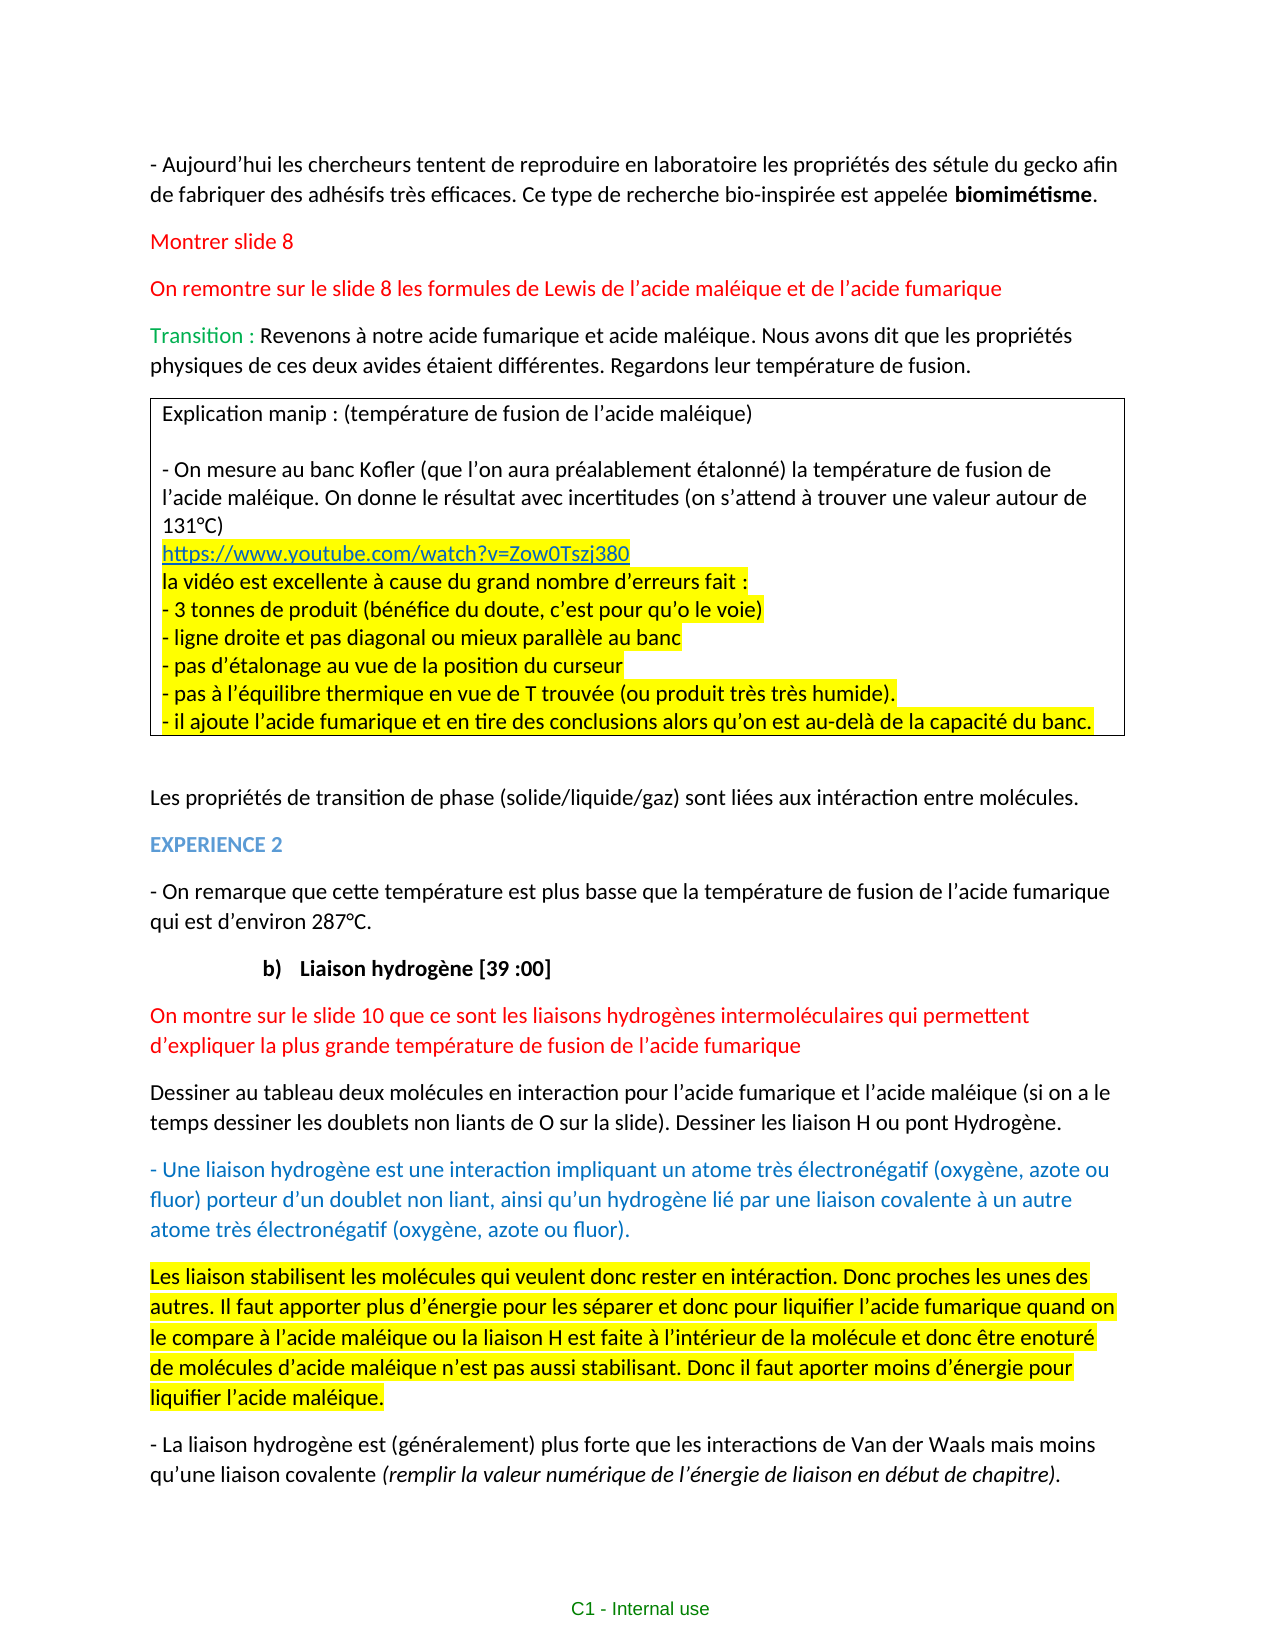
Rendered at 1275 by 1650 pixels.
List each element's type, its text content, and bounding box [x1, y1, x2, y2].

list Liaison hydrogène [39 :00] [262, 954, 1125, 982]
text EXPERIENCE 2 [150, 830, 1125, 858]
text Les liaison stabilisent les molécules qui veulent donc rester en intéraction. Donc proches les unes des autres. Il faut apporter plus d’énergie pour les séparer et donc pour liquifier l’acide fumarique quand on le compare à l’acide maléique ou la liaison H est faite à l’intérieur de la molécule et donc être enoturé de molécules d’acide maléique n’est pas aussi stabilisant. Donc il faut aporter moins d’énergie pour liquifier l’acide maléique. [150, 1262, 1125, 1411]
text - Une liaison hydrogène est une interaction impliquant un atome très électronégatif (oxygène, azote ou fluor) porteur d’un doublet non liant, ainsi qu’un hydrogène lié par une liaison covalente à un autre atome très électronégatif (oxygène, azote ou fluor). [150, 1155, 1125, 1243]
text On remontre sur le slide 8 les formules de Lewis de l’acide maléique et de l’acide fumarique [150, 274, 1125, 302]
text - On remarque que cette température est plus basse que la température de fusion de l’acide fumarique qui est d’environ 287°C. [150, 877, 1125, 935]
text Montrer slide 8 [150, 227, 1125, 255]
text On montre sur le slide 10 que ce sont les liaisons hydrogènes intermoléculaires qui permettent d’expliquer la plus grande température de fusion de l’acide fumarique [150, 1001, 1125, 1059]
text - Aujourd’hui les chercheurs tentent de reproduire en laboratoire les propriétés des sétule du gecko afin de fabriquer des adhésifs très efficaces. Ce type de recherche bio-inspirée est appelée biomimétisme. [150, 150, 1125, 208]
table_header Explication manip : (température de fusion de l’acide maléique) - On mesure au banc Kofler (que l’on aura préalablement étalonné) la température de fusion de l’acide maléique. On donne le résultat avec incertitudes (on s’attend à trouver une valeur autour de 131°C) https://www.youtube.com/watch?v=Zow0Tszj380 la vidéo est excellente à cause du grand nombre d’erreurs fait : - 3 tonnes de produit (bénéfice du doute, c’est pour qu’o le voie) - ligne droite et pas diagonal ou mieux parallèle au banc - pas d’étalonage au vue de la position du curseur - pas à l’équilibre thermique en vue de T trouvée (ou produit très très humide). - il ajoute l’acide fumarique et en tire des conclusions alors qu’on est au-delà de la capacité du banc. [151, 399, 1124, 735]
text - La liaison hydrogène est (généralement) plus forte que les interactions de Van der Waals mais moins qu’une liaison covalente (remplir la valeur numérique de l’énergie de liaison en début de chapitre). [150, 1430, 1125, 1488]
text Dessiner au tableau deux molécules en interaction pour l’acide fumarique et l’acide maléique (si on a le temps dessiner les doublets non liants de O sur la slide). Dessiner les liaison H ou pont Hydrogène. [150, 1078, 1125, 1136]
text Les propriétés de transition de phase (solide/liquide/gaz) sont liées aux intéraction entre molécules. [150, 783, 1125, 811]
text Transition : Revenons à notre acide fumarique et acide maléique. Nous avons dit que les propriétés physiques de ces deux avides étaient différentes. Regardons leur température de fusion. [150, 321, 1125, 379]
